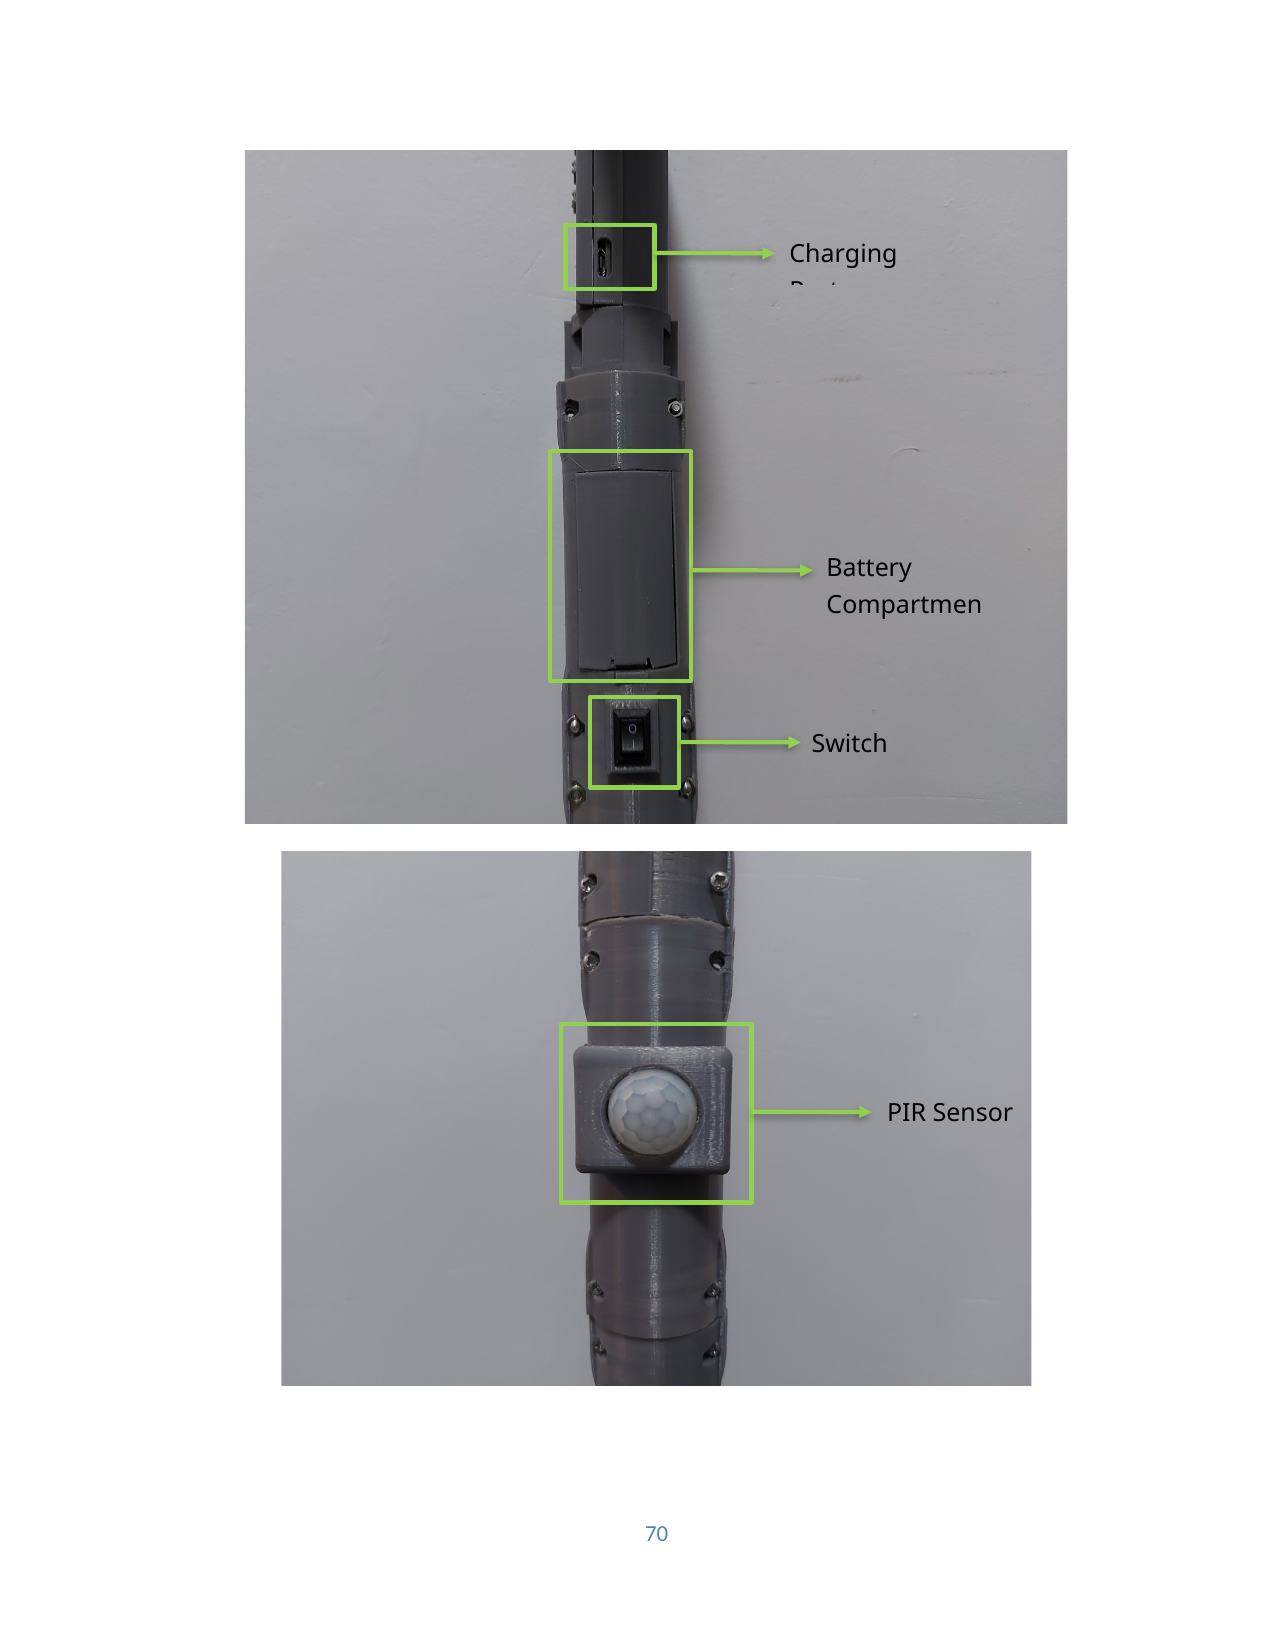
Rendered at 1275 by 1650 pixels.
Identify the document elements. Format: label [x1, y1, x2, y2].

picture [281, 851, 1032, 1386]
picture [244, 150, 1068, 824]
